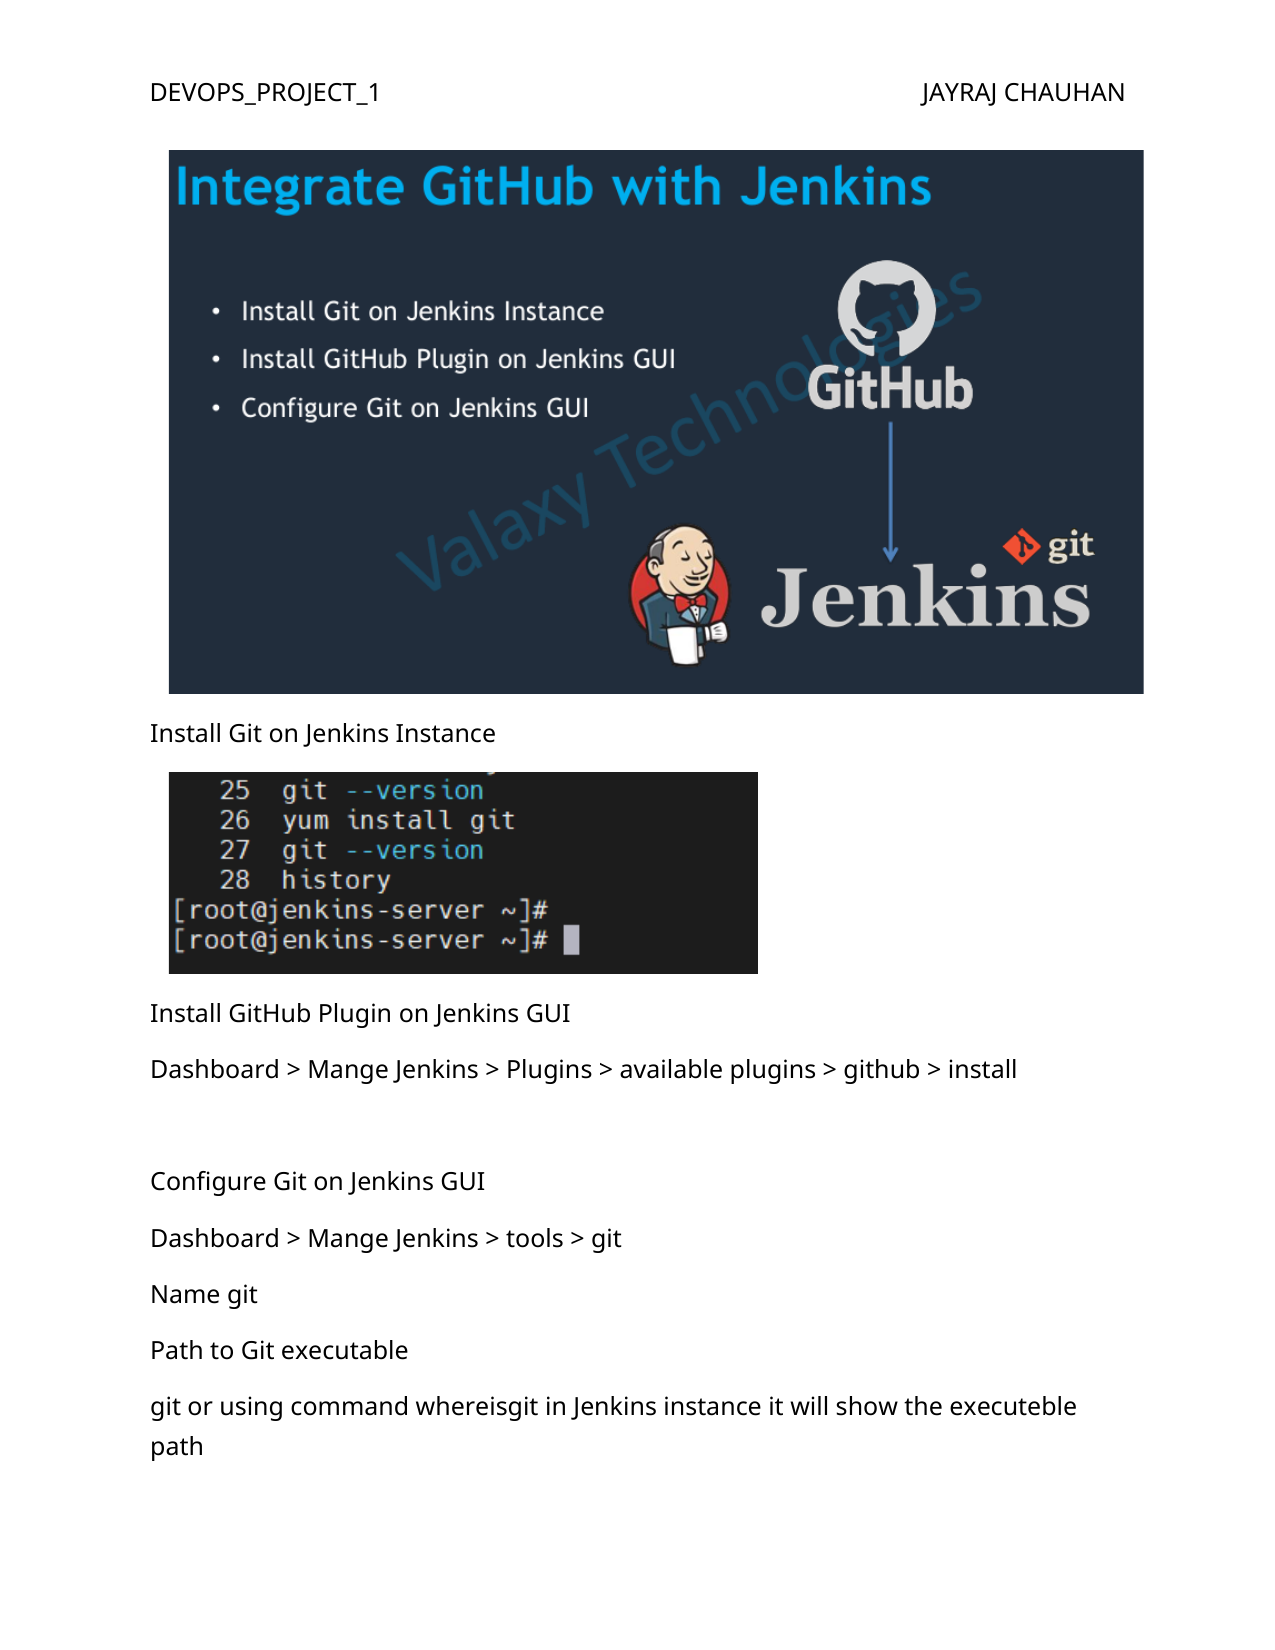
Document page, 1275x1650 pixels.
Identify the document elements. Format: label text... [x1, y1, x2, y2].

text Name git [150, 1276, 1125, 1310]
text Install Git on Jenkins Instance [150, 716, 1125, 750]
text git or using command whereisgit in Jenkins instance it will show the executeble path [150, 1389, 1125, 1462]
text Dashboard > Mange Jenkins > Plugins > available plugins > github > install [150, 1052, 1125, 1086]
text Dashboard > Mange Jenkins > tools > git [150, 1220, 1125, 1254]
text Path to Git executable [150, 1332, 1125, 1367]
text Install GitHub Plugin on Jenkins GUI [150, 996, 1125, 1030]
text Configure Git on Jenkins GUI [150, 1164, 1125, 1198]
